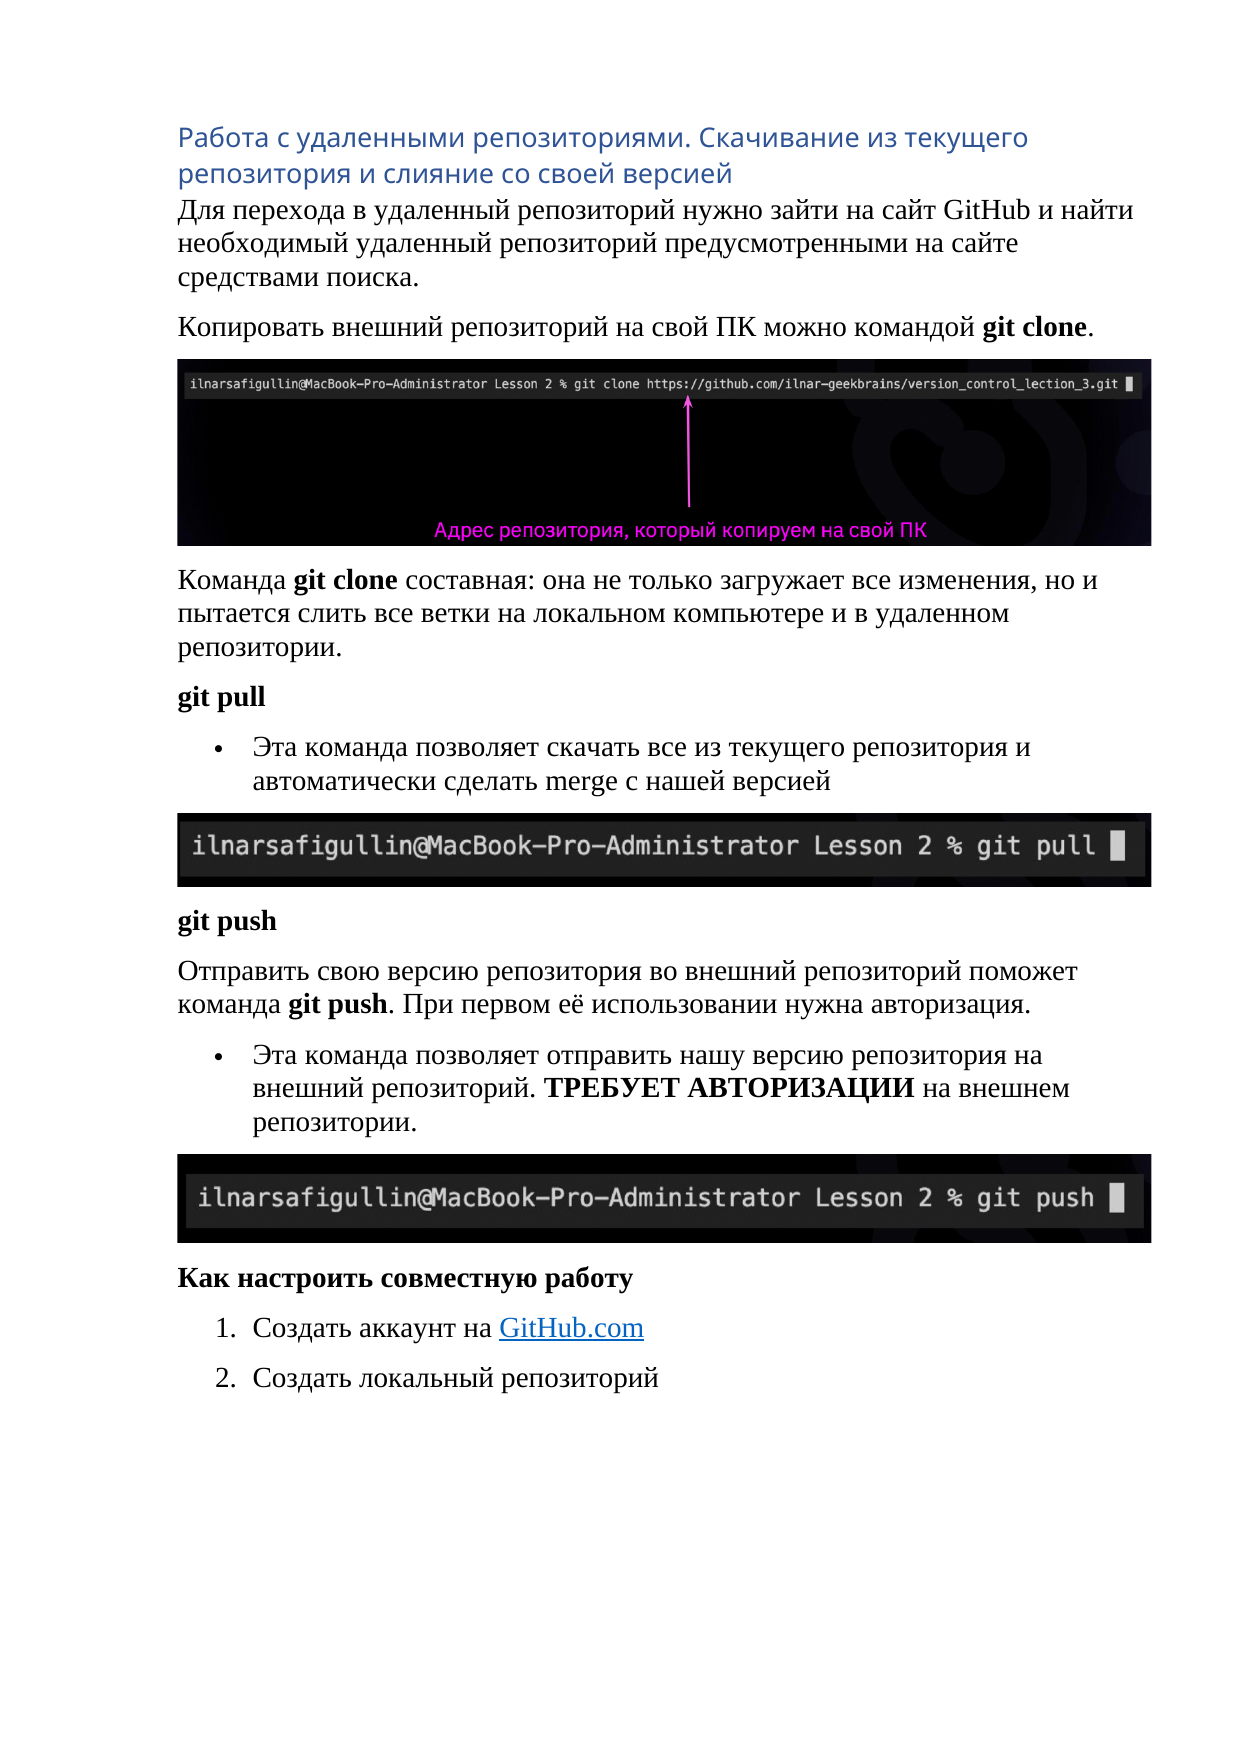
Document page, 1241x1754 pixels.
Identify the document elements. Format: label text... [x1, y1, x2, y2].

picture [177, 359, 1152, 546]
list Создать аккаунт на GitHub.com [215, 1310, 1152, 1343]
text git push [177, 903, 1152, 936]
list Эта команда позволяет отправить нашу версию репозитория на внешний репозиторий. ТРЕБУЕТ АВТОРИЗАЦИИ на внешнем репозитории. [215, 1037, 1152, 1137]
text Отправить свою версию репозитория во внешний репозиторий поможет команда git push. При первом её использовании нужна авторизация. [177, 953, 1152, 1020]
text Команда git clone составная: она не только загружает все изменения, но и пытается слить все ветки на локальном компьютере и в удаленном репозитории. [177, 562, 1152, 663]
picture [177, 1154, 1152, 1243]
picture [177, 813, 1152, 887]
text Для перехода в удаленный репозиторий нужно зайти на сайт GitHub и найти необходимый удаленный репозиторий предусмотренными на сайте средствами поиска. [177, 192, 1152, 292]
text Как настроить совместную работу [177, 1260, 1152, 1293]
list Создать локальный репозиторий [215, 1360, 1152, 1394]
list Эта команда позволяет скачать все из текущего репозитория и автоматически сделать merge с нашей версией [215, 729, 1152, 797]
text git pull [177, 679, 1152, 713]
text Копировать внешний репозиторий на свой ПК можно командой git clone. [177, 309, 1152, 343]
subtitle Работа с удаленными репозиториями. Скачивание из текущего репозитория и слияние со своей версией [177, 118, 1152, 192]
